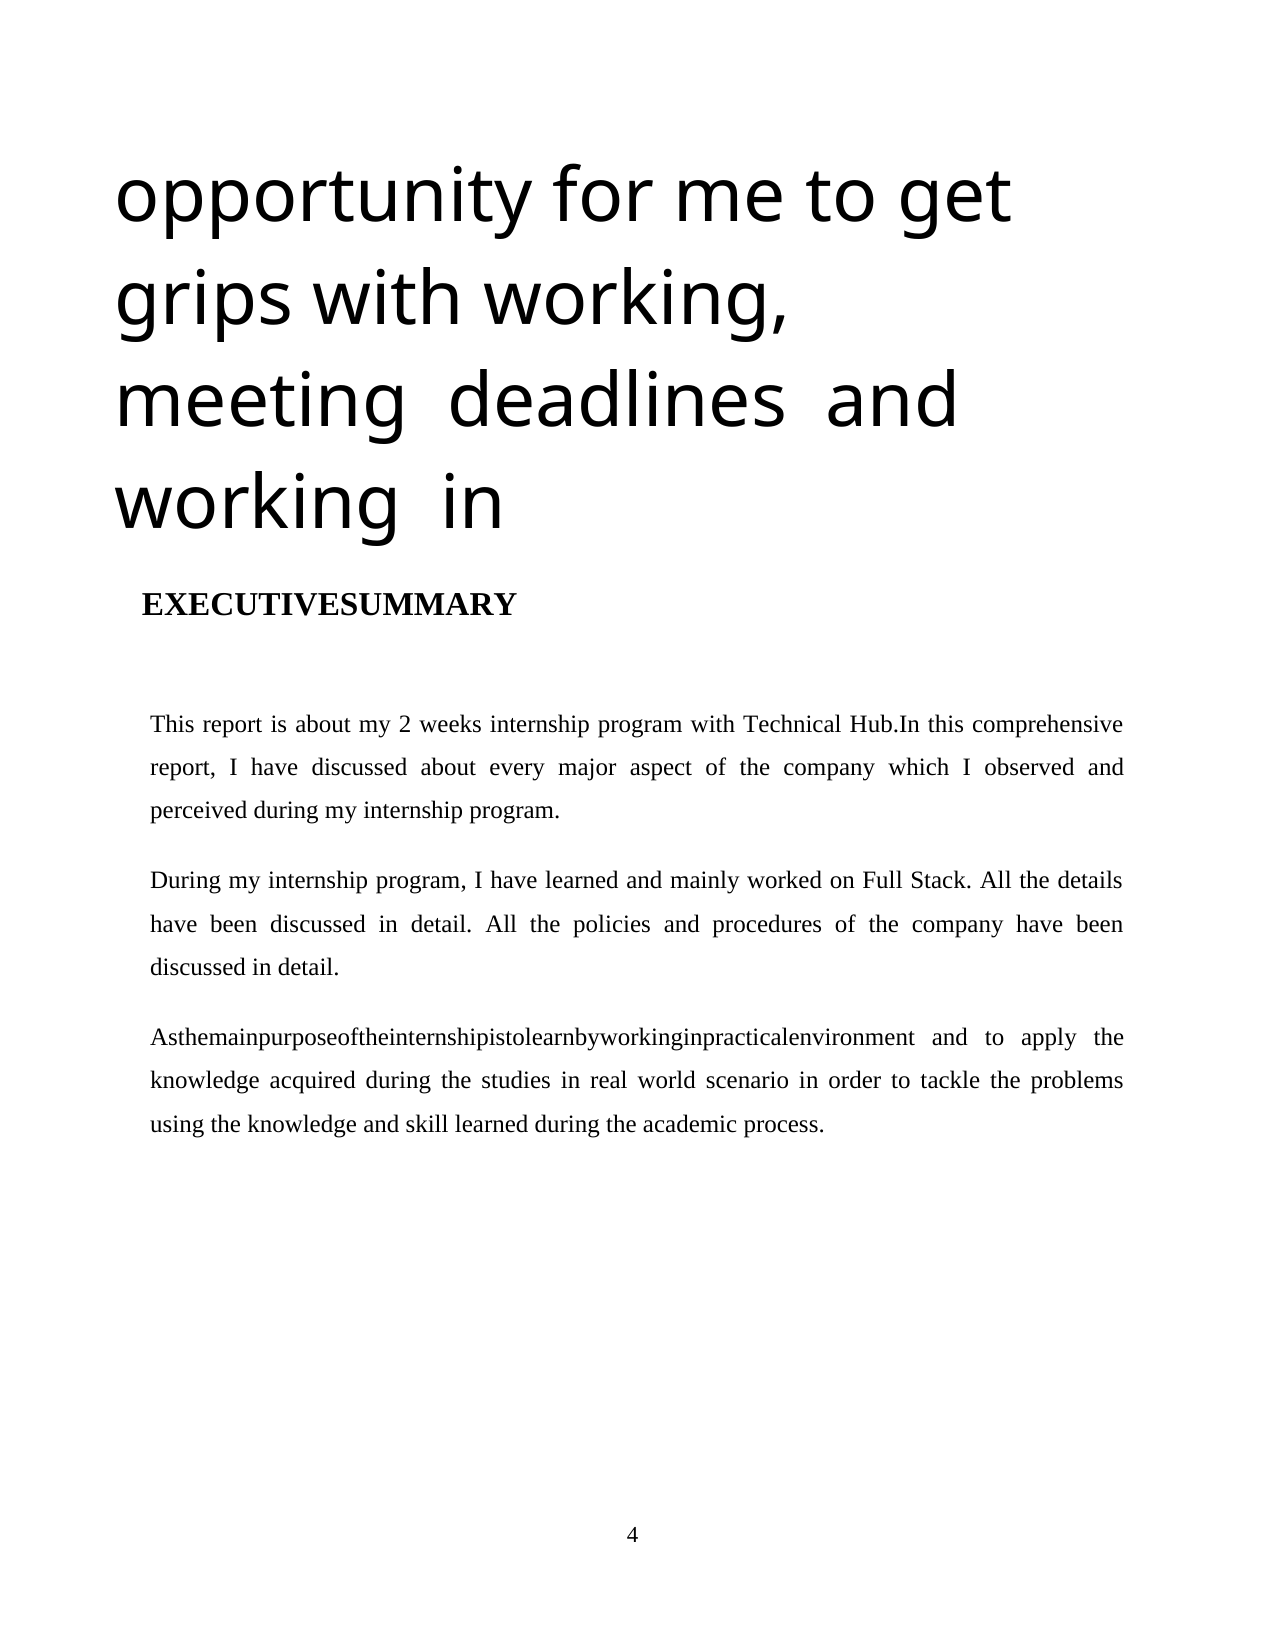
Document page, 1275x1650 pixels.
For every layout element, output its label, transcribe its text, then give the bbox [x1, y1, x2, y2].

text Asthemainpurposeoftheinternshipistolearnbyworkinginpracticalenvironment and to apply the knowledge acquired during the studies in real world scenario in order to tackle the problems using the knowledge and skill learned during the academic process. [150, 1022, 1125, 1137]
text This report is about my 2 weeks internship program with Technical Hub.In this comprehensive report, I have discussed about every major aspect of the company which I observed and perceived during my internship program. [150, 709, 1124, 824]
text During my internship program, I have learned and mainly worked on Full Stack. All the details have been discussed in detail. All the policies and procedures of the company have been discussed in detail. [150, 866, 1124, 981]
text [114, 142, 1189, 346]
text meeting deadlines and working in [114, 346, 1189, 550]
subtitle EXECUTIVESUMMARY [142, 584, 1189, 623]
